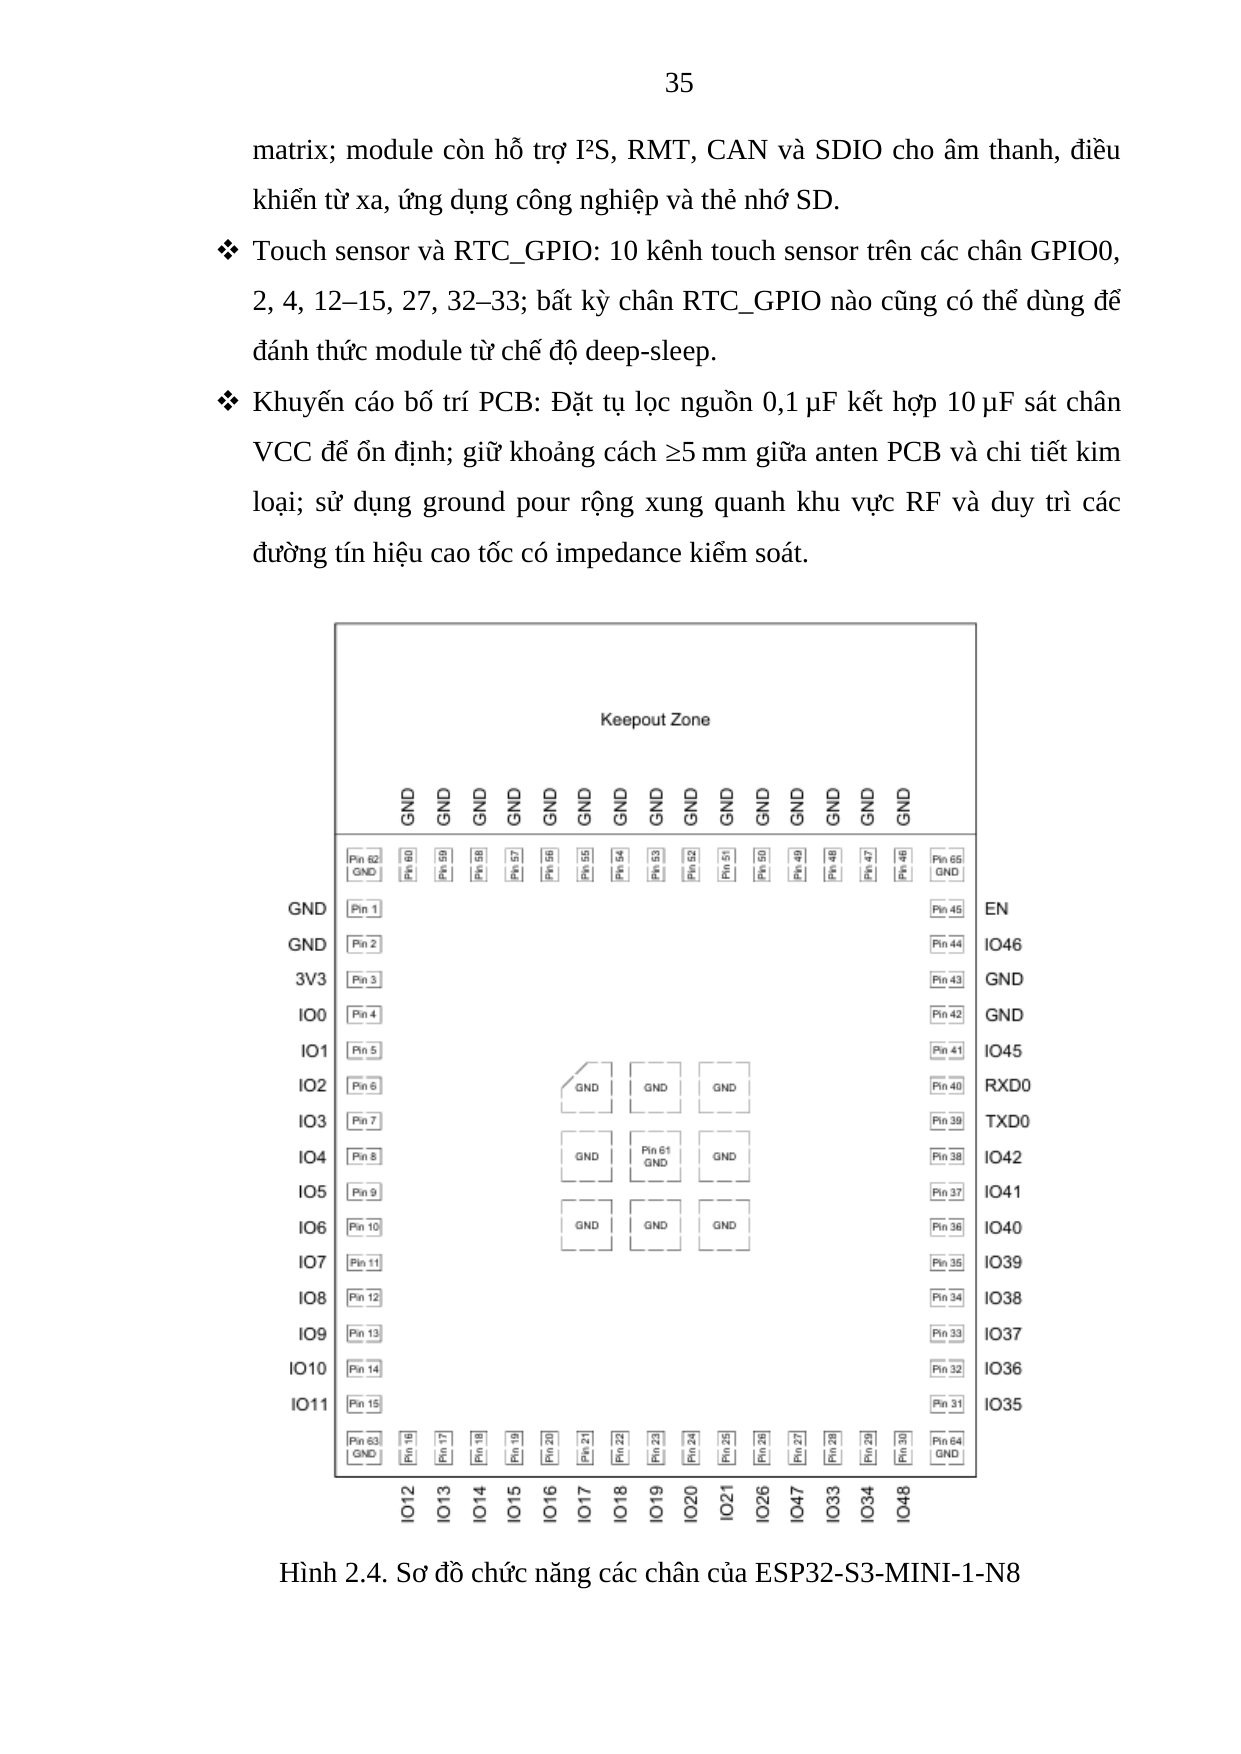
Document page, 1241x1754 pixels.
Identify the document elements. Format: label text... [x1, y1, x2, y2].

list Khuyến cáo bố trí PCB: Đặt tụ lọc nguồn 0,1 µF kết hợp 10 µF sát chân VCC để ổn định; giữ khoảng cách ≥5 mm giữa anten PCB và chi tiết kim loại; sử dụng ground pour rộng xung quanh khu vực RF và duy trì các đường tín hiệu cao tốc có impedance kiểm soát. [215, 384, 1122, 568]
picture [239, 585, 1060, 1539]
list Touch sensor và RTC_GPIO: 10 kênh touch sensor trên các chân GPIO0, 2, 4, 12–15, 27, 32–33; bất kỳ chân RTC_GPIO nào cũng có thể dùng để đánh thức module từ chế độ deep-sleep. [215, 233, 1122, 367]
text Sơ đồ chức năng các chân của ESP32-S3-MINI-1-N8 [177, 1555, 1122, 1589]
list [215, 132, 1122, 216]
